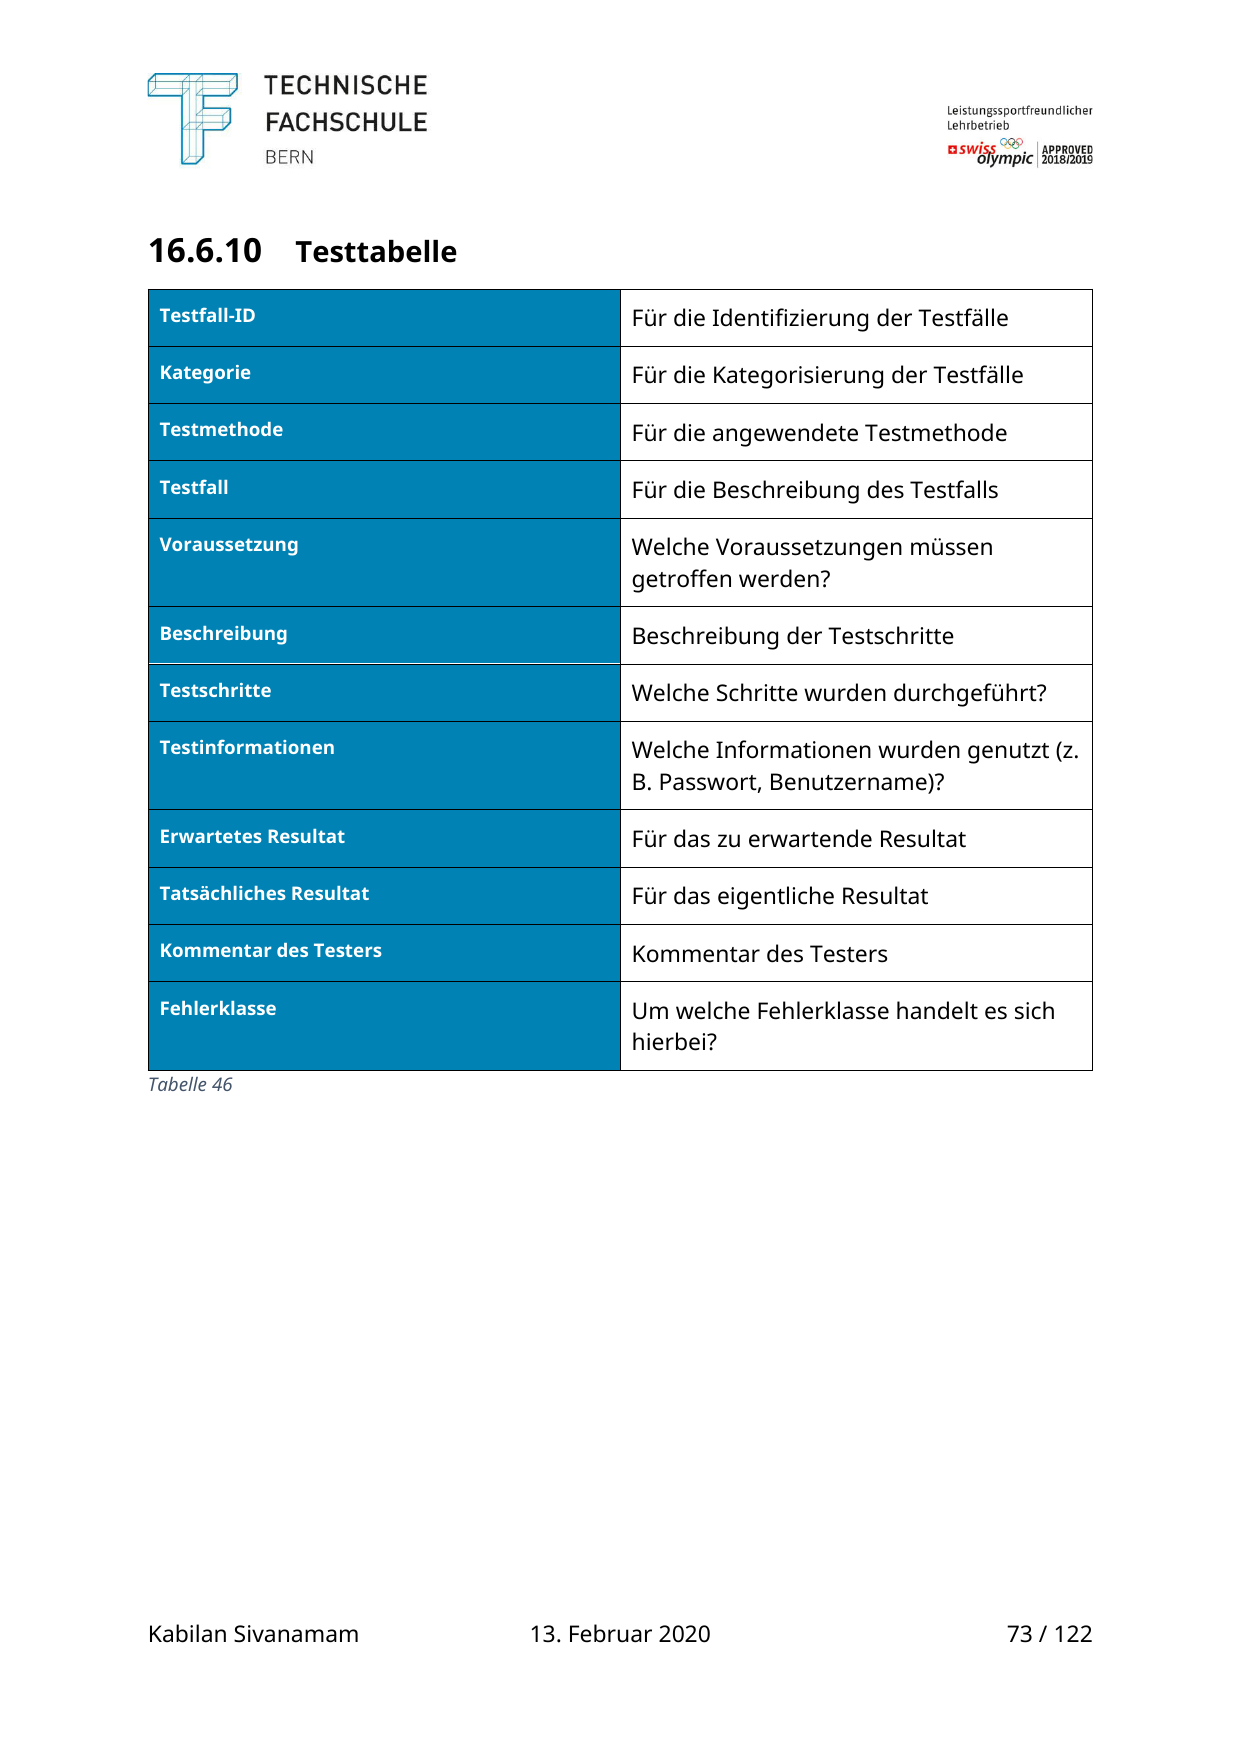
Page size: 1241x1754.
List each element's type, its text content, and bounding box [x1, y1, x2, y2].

table_cell Für die angewendete Testmethode [621, 404, 1092, 460]
table_cell Für die Kategorisierung der Testfälle [621, 347, 1092, 403]
table_cell Welche Voraussetzungen müssen getroffen werden? [621, 519, 1092, 606]
table_cell Für das eigentliche Resultat [621, 868, 1092, 924]
table_header Für die Identifizierung der Testfälle [621, 290, 1092, 346]
table_cell Testinformationen [149, 722, 620, 809]
table_cell Testschritte [149, 665, 620, 721]
table_cell Kommentar des Testers [621, 925, 1092, 981]
table_cell Testfall [149, 461, 620, 518]
subtitle Testtabelle [148, 227, 1093, 272]
table_cell Voraussetzung [149, 519, 620, 606]
table_cell Kommentar des Testers [149, 925, 620, 981]
table_cell Welche Schritte wurden durchgeführt? [621, 665, 1092, 721]
table_cell Erwartetes Resultat [149, 810, 620, 867]
table_cell Beschreibung der Testschritte [621, 607, 1092, 663]
picture [147, 73, 1093, 196]
table_cell Für das zu erwartende Resultat [621, 810, 1092, 867]
table_cell Um welche Fehlerklasse handelt es sich hierbei? [621, 982, 1092, 1070]
table_header Testfall-ID [149, 290, 620, 346]
table_cell Beschreibung [149, 607, 620, 663]
table_cell Welche Informationen wurden genutzt (z. B. Passwort, Benutzername)? [621, 722, 1092, 809]
text Tabelle 46 [148, 1071, 1093, 1096]
table_cell Tatsächliches Resultat [149, 868, 620, 924]
table_cell Kategorie [149, 347, 620, 403]
table_cell Für die Beschreibung des Testfalls [621, 461, 1092, 518]
table_cell Fehlerklasse [149, 982, 620, 1070]
table_cell Testmethode [149, 404, 620, 460]
